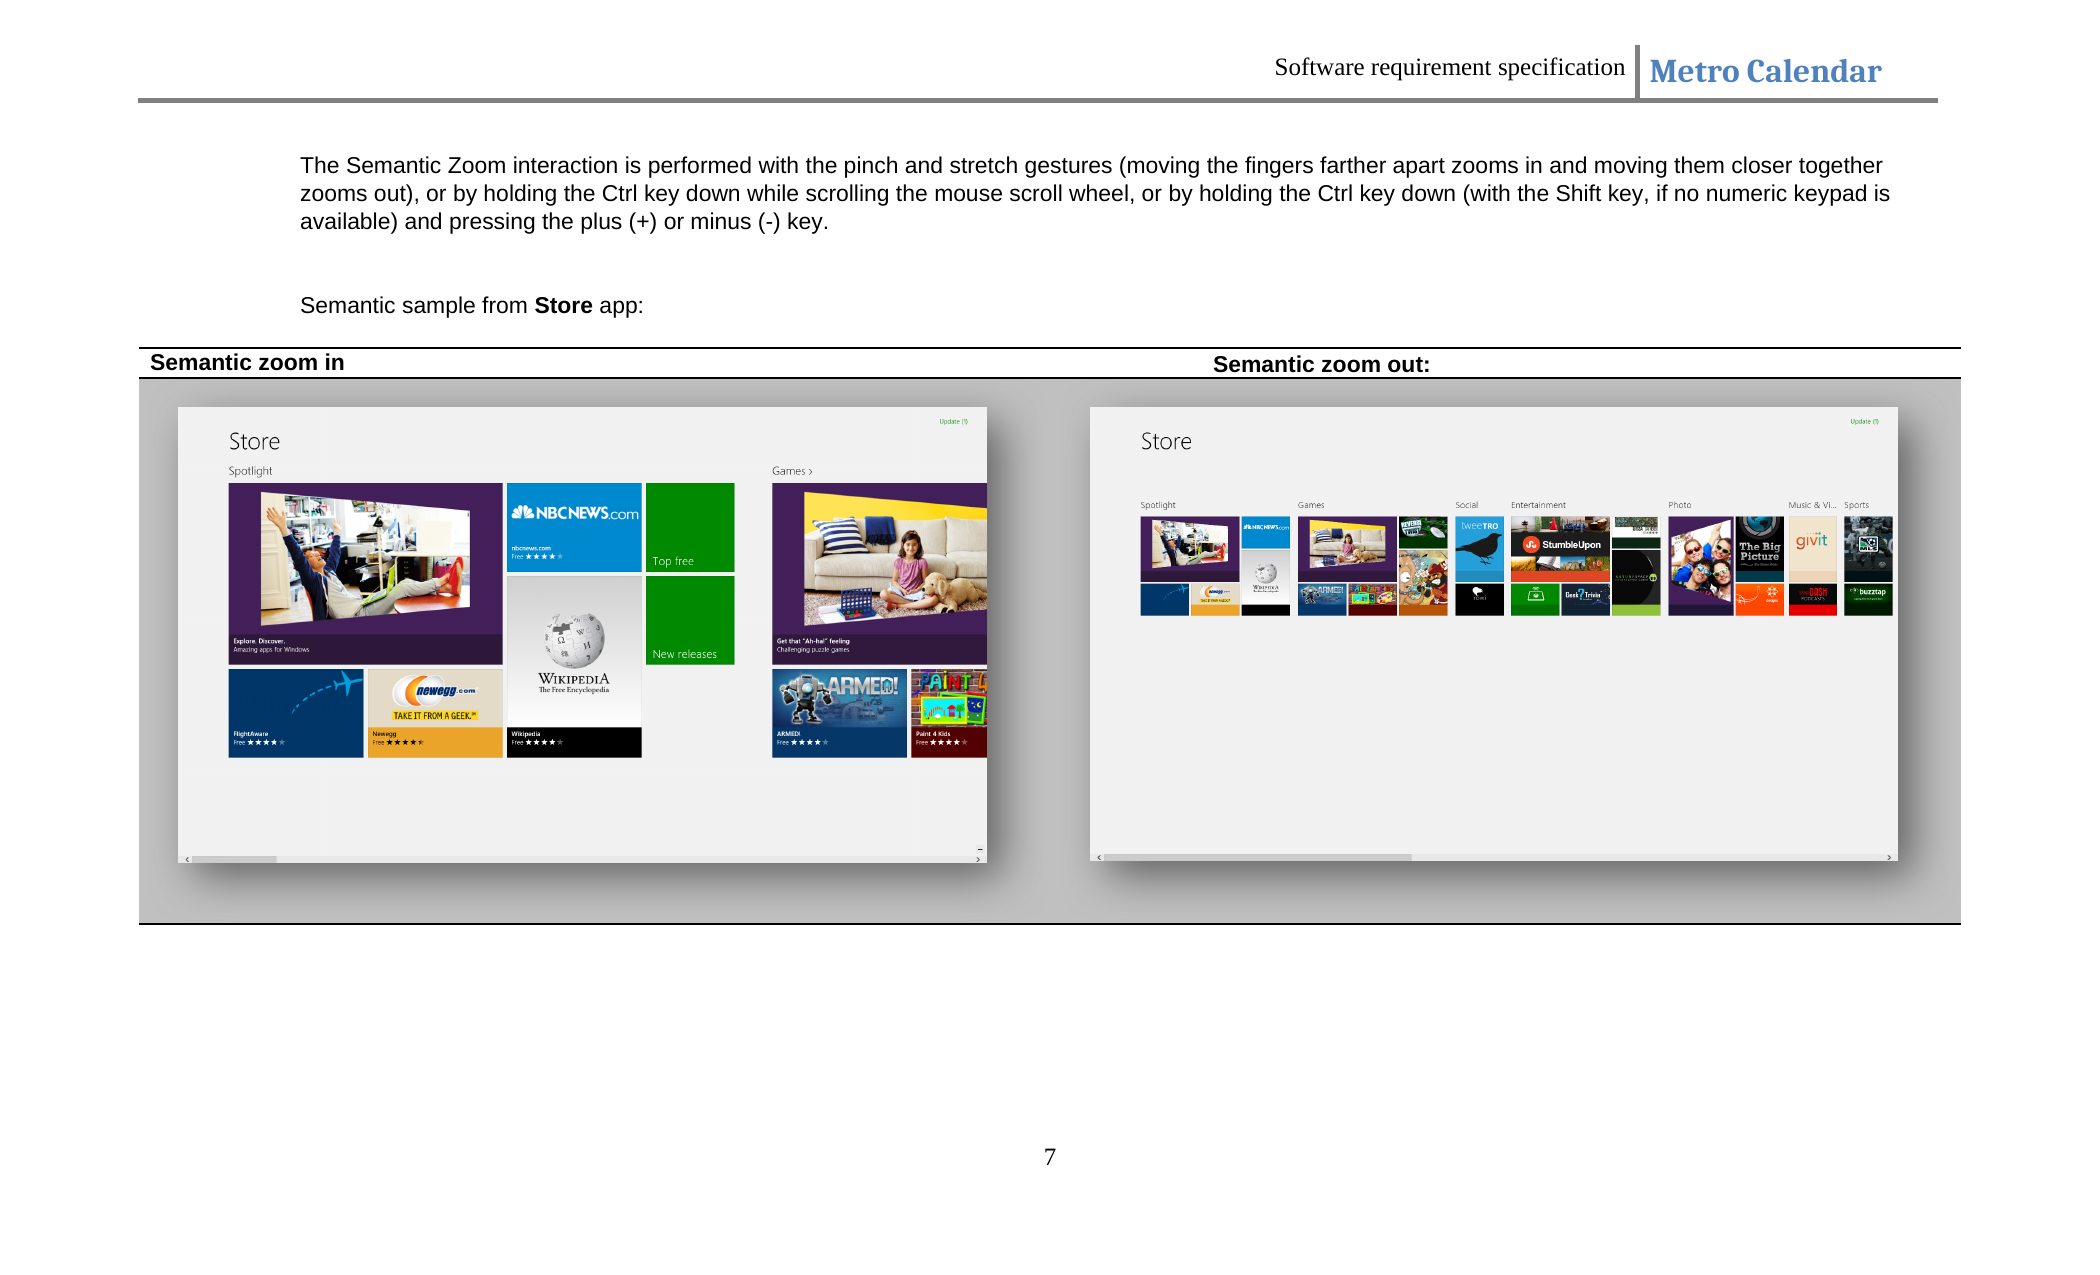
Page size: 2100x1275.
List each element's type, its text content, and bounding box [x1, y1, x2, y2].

table_header Semantic zoom out: [1052, 349, 1961, 377]
text Semantic sample from Store app: [300, 291, 1950, 319]
table_cell [1052, 379, 1961, 923]
text The Semantic Zoom interaction is performed with the pinch and stretch gestures (moving the fingers farther apart zooms in and moving them closer together zooms out), or by holding the Ctrl key down while scrolling the mouse scroll wheel, or by holding the Ctrl key down (with the Shift key, if no numeric keypad is available) and pressing the plus (+) or minus (-) key. [300, 150, 1950, 234]
table_cell [139, 379, 1052, 923]
table_header Semantic zoom in [139, 349, 1052, 377]
picture [1090, 407, 1898, 861]
picture [178, 407, 987, 863]
